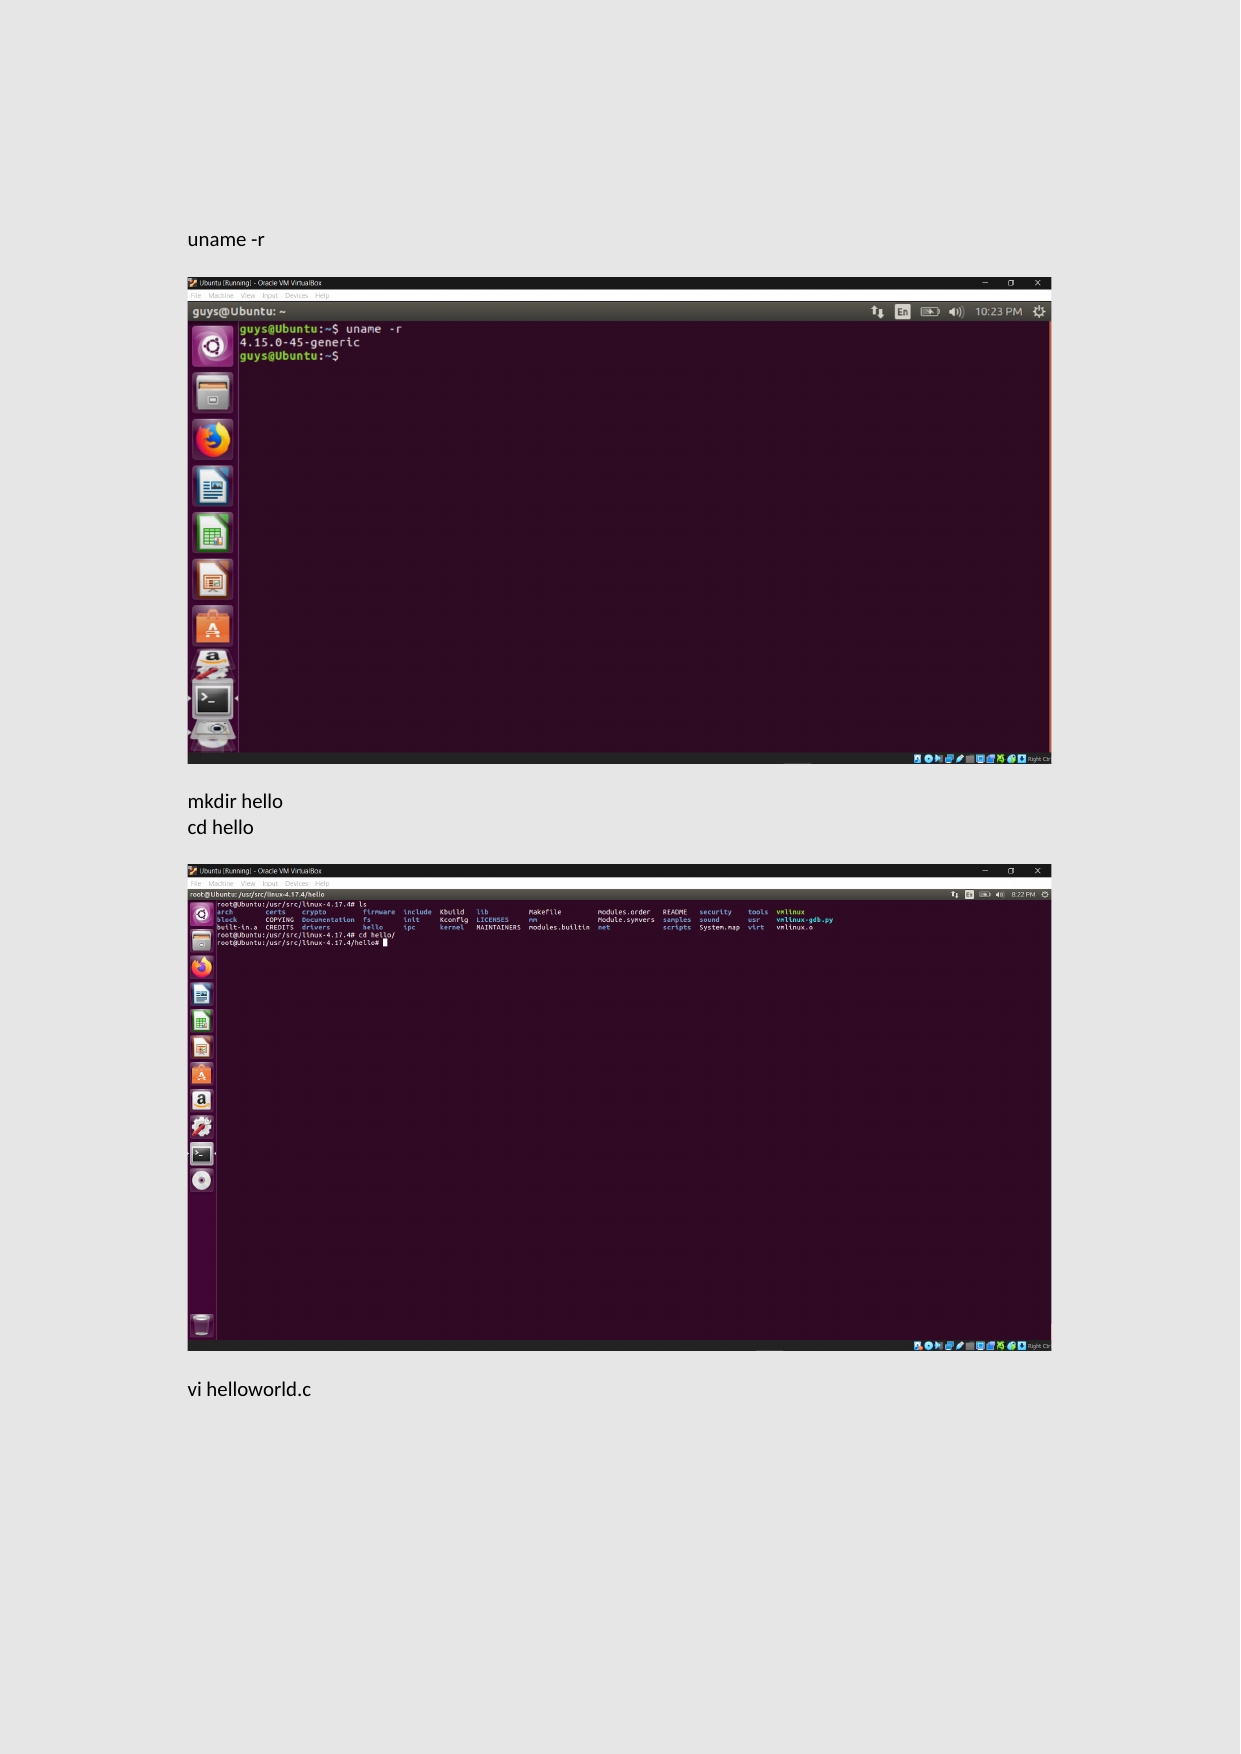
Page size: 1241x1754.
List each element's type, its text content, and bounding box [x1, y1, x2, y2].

text uname -r [187, 226, 1053, 252]
text cd hello [187, 814, 1053, 839]
text mkdir hello [187, 788, 1053, 814]
text vi helloworld.c [187, 1376, 1053, 1402]
picture [187, 864, 1052, 1351]
picture [187, 277, 1052, 764]
